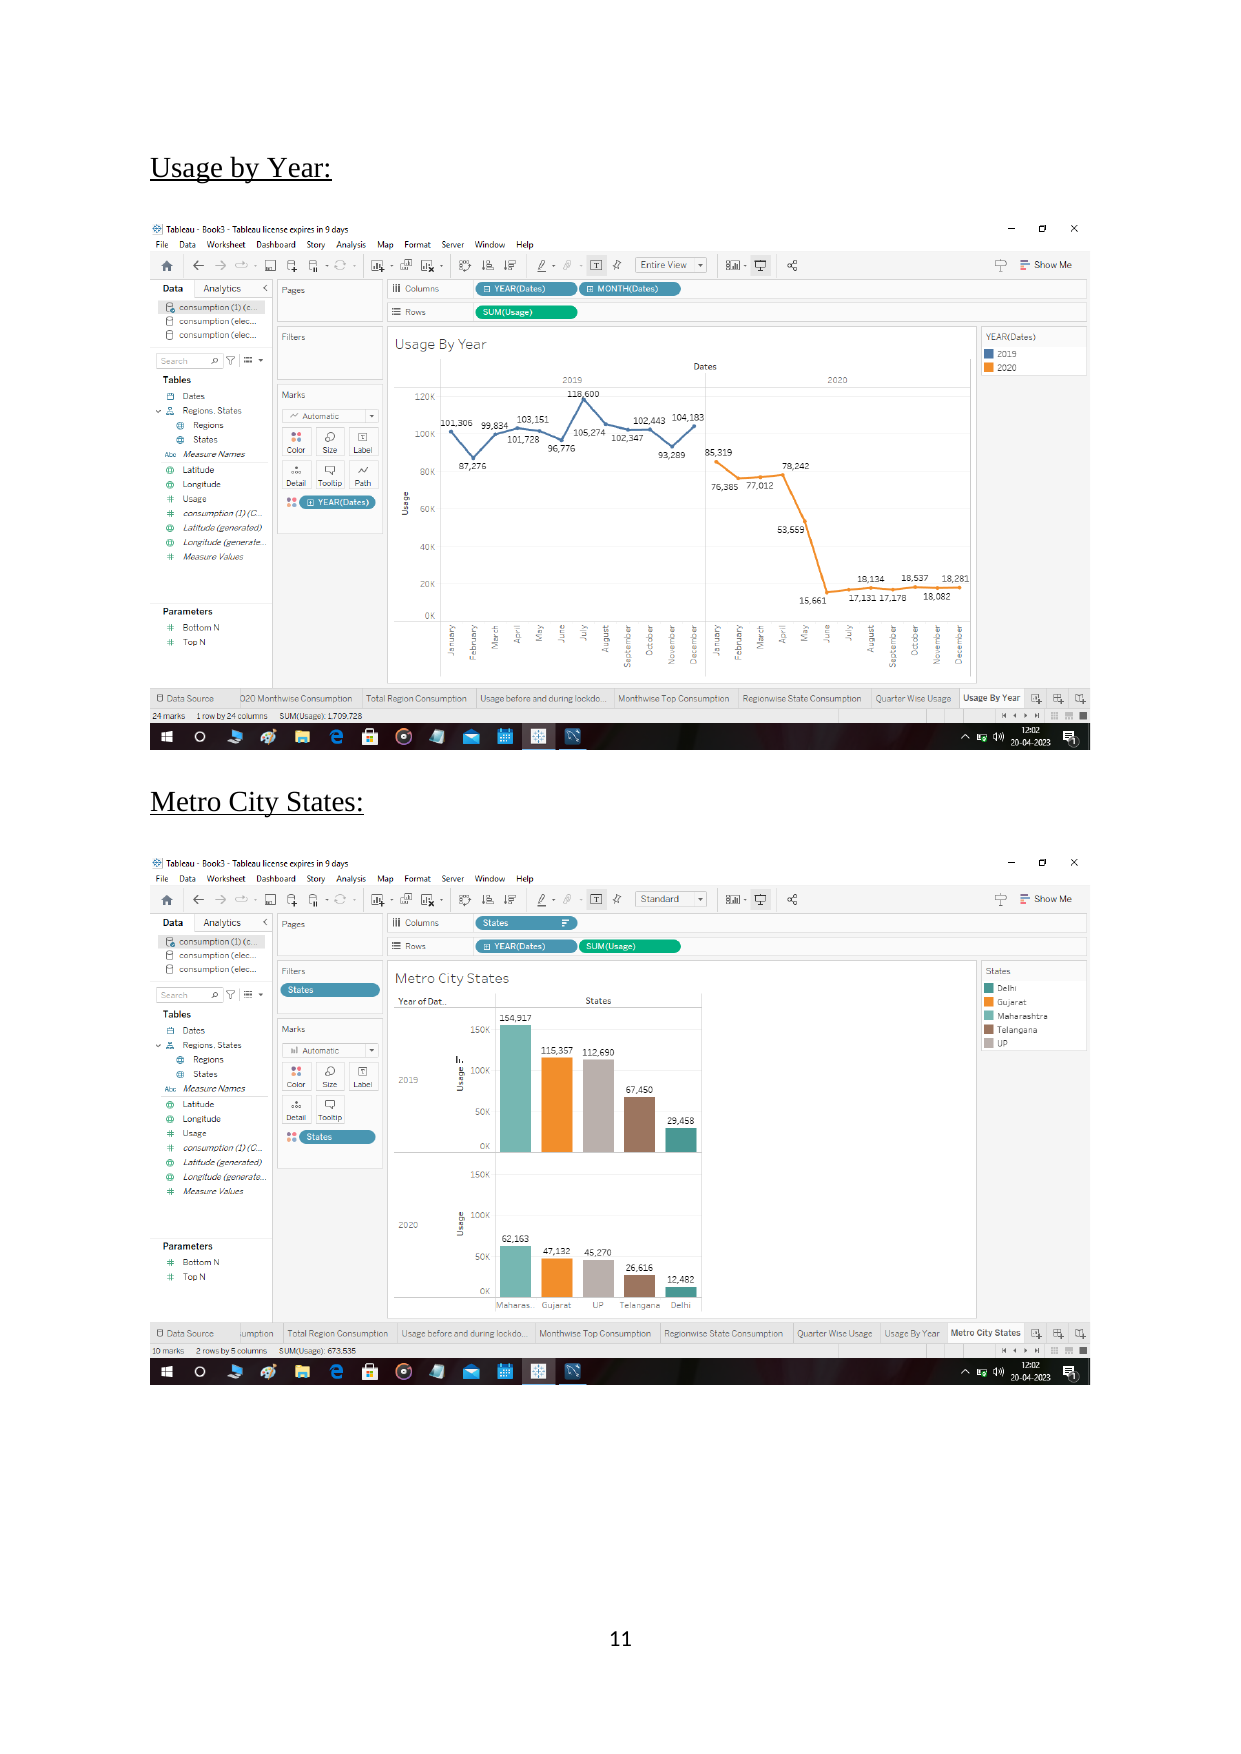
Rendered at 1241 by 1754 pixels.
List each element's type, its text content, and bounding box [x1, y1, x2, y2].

picture [150, 855, 1091, 1385]
picture [150, 221, 1091, 750]
text Metro City States: [150, 784, 1090, 818]
text Usage by Year: [150, 150, 1090, 183]
